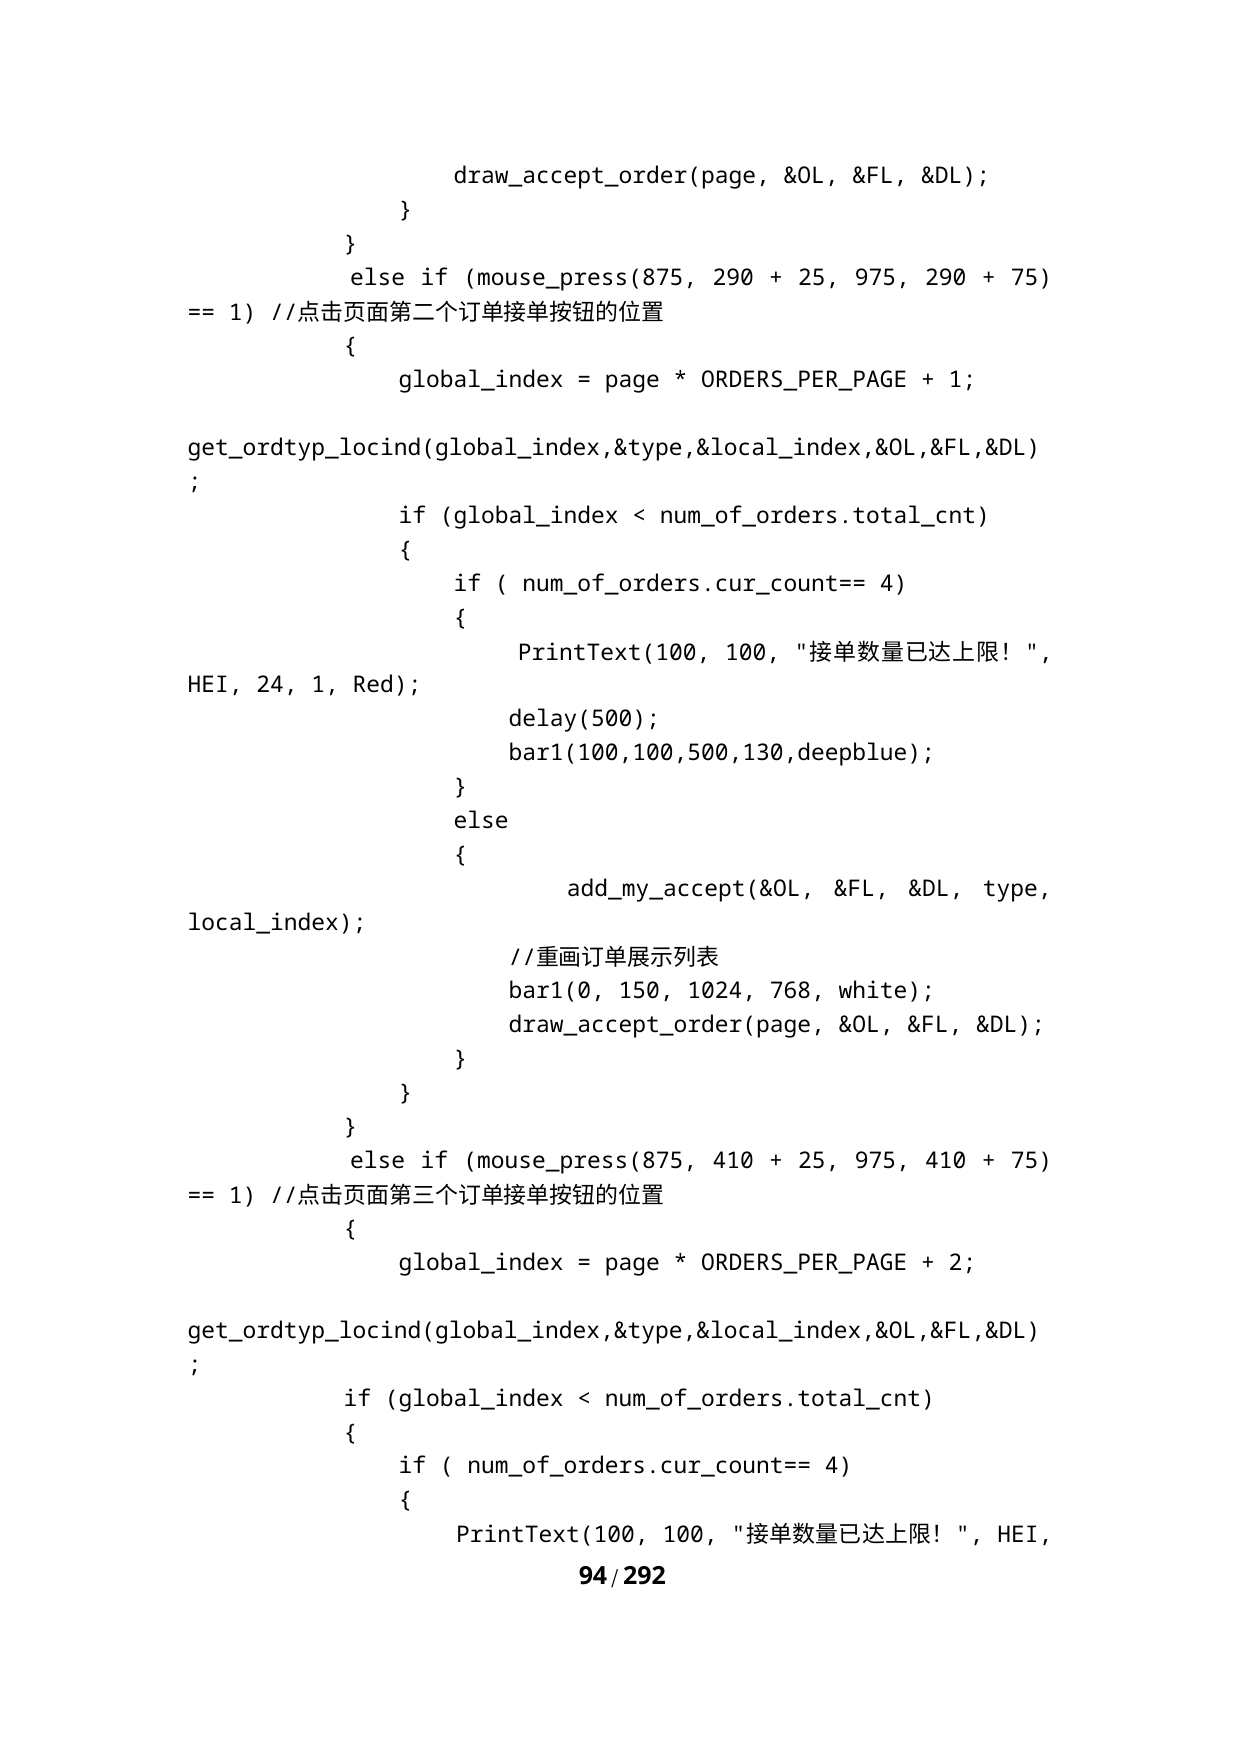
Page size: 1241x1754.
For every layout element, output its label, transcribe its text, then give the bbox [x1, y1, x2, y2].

text } [187, 1074, 1053, 1108]
text { [187, 599, 1053, 633]
text } [187, 192, 1053, 226]
text } [187, 1108, 1053, 1142]
text } [187, 226, 1053, 259]
text { [187, 1482, 1053, 1516]
text if ( num_of_orders.cur_count== 4) [187, 1448, 1053, 1482]
text else if (mouse_press(875, 410 + 25, 975, 410 + 75) == 1) //点击页面第三个订单接单按钮的位置 [187, 1142, 1053, 1210]
text if ( num_of_orders.cur_count== 4) [187, 565, 1053, 599]
text { [187, 837, 1053, 871]
text { [187, 1210, 1053, 1244]
text add_my_accept(&OL, &FL, &DL, type, local_index); [187, 871, 1053, 939]
text delay(500); [187, 701, 1053, 735]
text } [187, 1041, 1053, 1074]
text bar1(100,100,500,130,deepblue); [187, 735, 1053, 769]
text global_index = page * ORDERS_PER_PAGE + 1; [187, 361, 1053, 395]
text get_ordtyp_locind(global_index,&type,&local_index,&OL,&FL,&DL); [187, 1278, 1053, 1380]
text { [187, 327, 1053, 361]
text PrintText(100, 100, "接单数量已达上限！", HEI, 24, 1, Red); [187, 633, 1053, 701]
text else [187, 803, 1053, 837]
text global_index = page * ORDERS_PER_PAGE + 2; [187, 1244, 1053, 1278]
text if (global_index < num_of_orders.total_cnt) [187, 497, 1053, 531]
text { [187, 1414, 1053, 1448]
text if (global_index < num_of_orders.total_cnt) [187, 1380, 1053, 1414]
text get_ordtyp_locind(global_index,&type,&local_index,&OL,&FL,&DL); [187, 395, 1053, 497]
text draw_accept_order(page, &OL, &FL, &DL); [187, 158, 1053, 192]
text } [187, 769, 1053, 803]
text { [187, 531, 1053, 565]
text else if (mouse_press(875, 290 + 25, 975, 290 + 75) == 1) //点击页面第二个订单接单按钮的位置 [187, 259, 1053, 327]
text bar1(0, 150, 1024, 768, white); [187, 973, 1053, 1007]
text //重画订单展示列表 [187, 939, 1053, 973]
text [187, 1516, 1053, 1550]
text draw_accept_order(page, &OL, &FL, &DL); [187, 1007, 1053, 1041]
